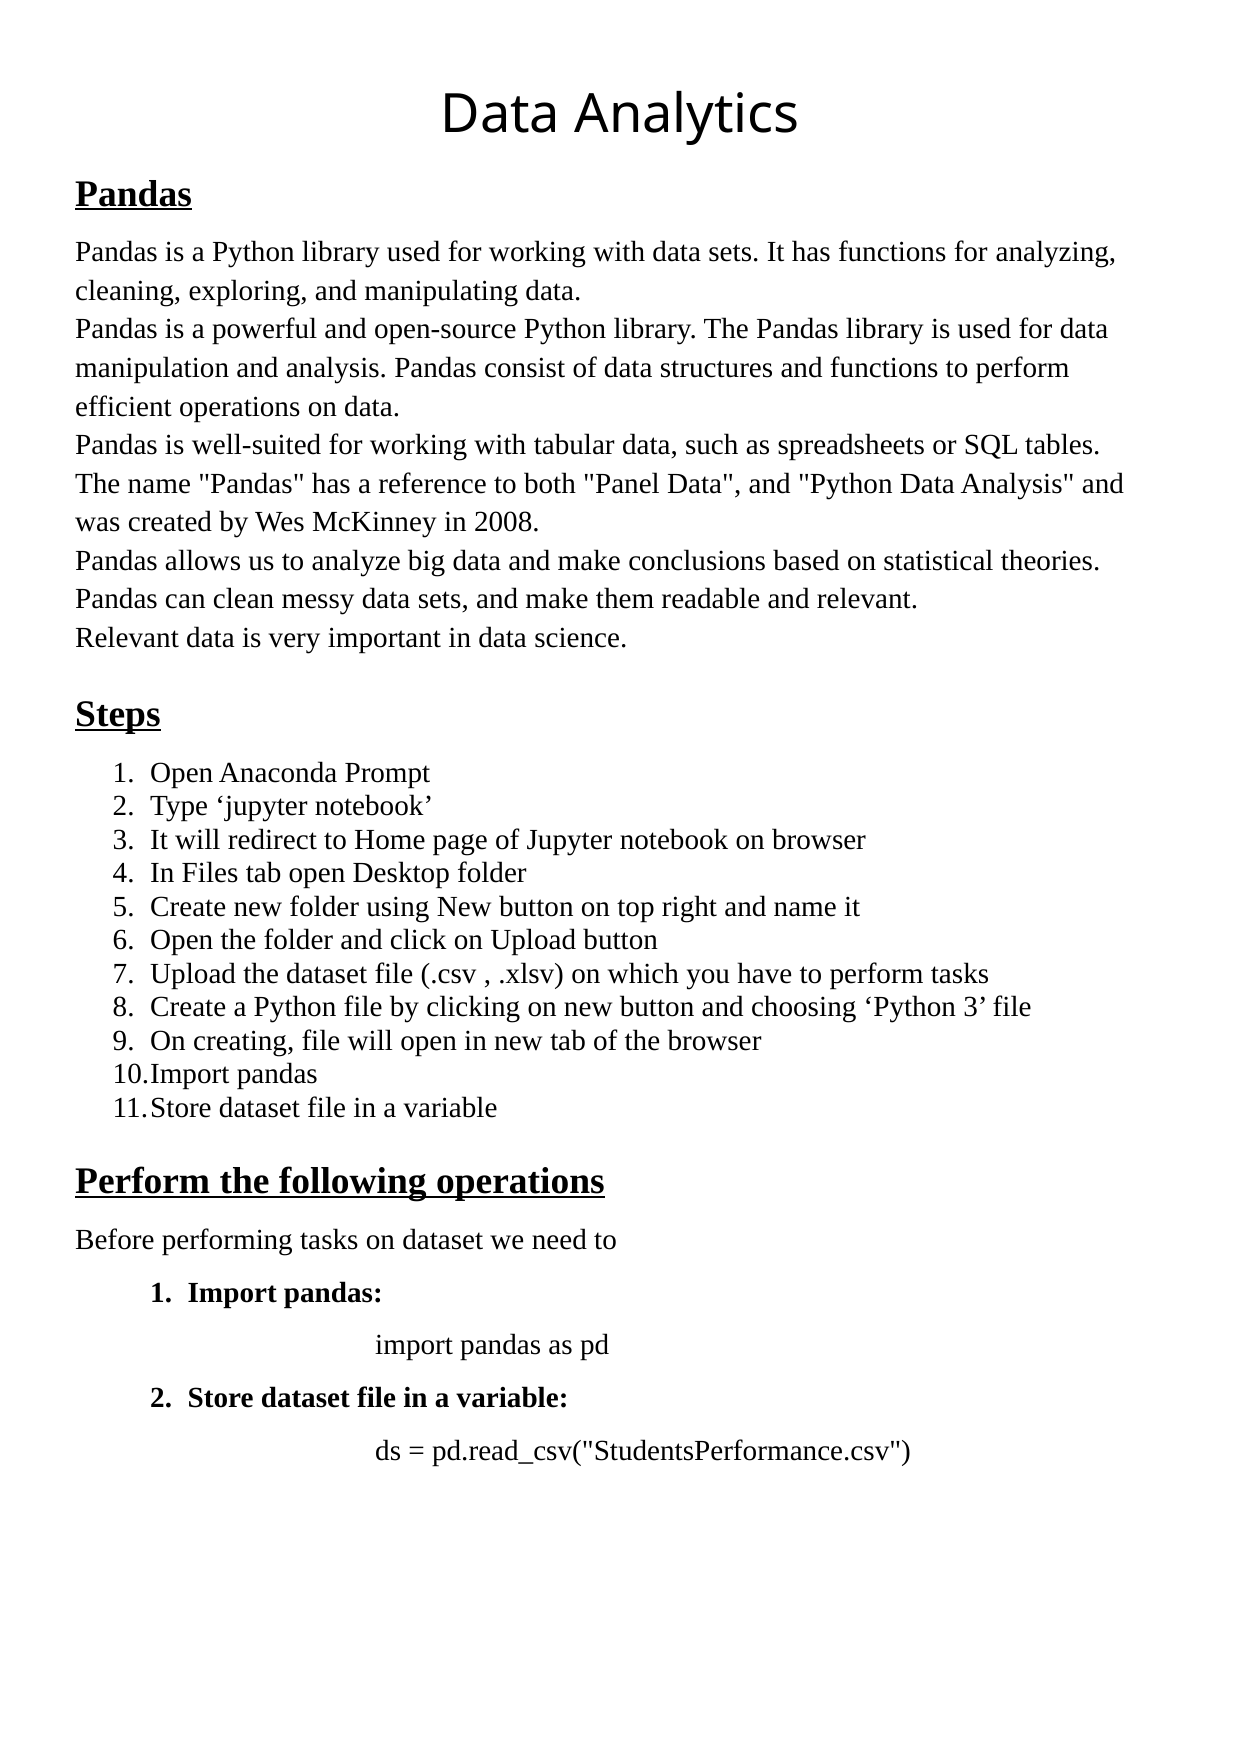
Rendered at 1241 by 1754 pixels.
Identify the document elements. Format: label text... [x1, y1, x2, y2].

text Pandas can clean messy data sets, and make them readable and relevant. [75, 581, 1165, 615]
text Pandas is well-suited for working with tabular data, such as spreadsheets or SQL tables. [75, 427, 1165, 461]
text Perform the following operations [75, 1159, 1165, 1202]
text import pandas as pd [300, 1327, 1165, 1361]
text Pandas allows us to analyze big data and make conclusions based on statistical theories. [75, 543, 1165, 576]
text Steps [75, 691, 1165, 734]
list Create new folder using New button on top right and name it [112, 889, 1165, 922]
text Pandas is a Python library used for working with data sets. It has functions for analyzing, cleaning, exploring, and manipulating data. [75, 234, 1165, 307]
text The name "Pandas" has a reference to both "Panel Data", and "Python Data Analysis" and was created by Wes McKinney in 2008. [75, 466, 1165, 538]
text ds = pd.read_csv("StudentsPerformance.csv") [300, 1433, 1165, 1467]
list Type ‘jupyter notebook’ [112, 788, 1165, 822]
list Open the folder and click on Upload button [112, 922, 1165, 956]
list In Files tab open Desktop folder [112, 855, 1165, 889]
text Data Analytics [75, 75, 1165, 149]
list Create a Python file by clicking on new button and choosing ‘Python 3’ file [112, 989, 1165, 1023]
list It will redirect to Home page of Jupyter notebook on browser [112, 822, 1165, 855]
list Import pandas: [150, 1275, 1165, 1308]
text Pandas [75, 171, 1165, 214]
list Upload the dataset file (.csv , .xlsv) on which you have to perform tasks [112, 956, 1165, 989]
list Open Anaconda Prompt [112, 755, 1165, 788]
text Before performing tasks on dataset we need to [75, 1222, 1165, 1255]
text Pandas is a powerful and open-source Python library. The Pandas library is used for data manipulation and analysis. Pandas consist of data structures and functions to perform efficient operations on data. [75, 312, 1165, 422]
list Store dataset file in a variable: [150, 1380, 1165, 1414]
list Import pandas [112, 1057, 1165, 1090]
list Store dataset file in a variable [112, 1090, 1165, 1124]
text Relevant data is very important in data science. [75, 620, 1165, 653]
list On creating, file will open in new tab of the browser [112, 1023, 1165, 1057]
